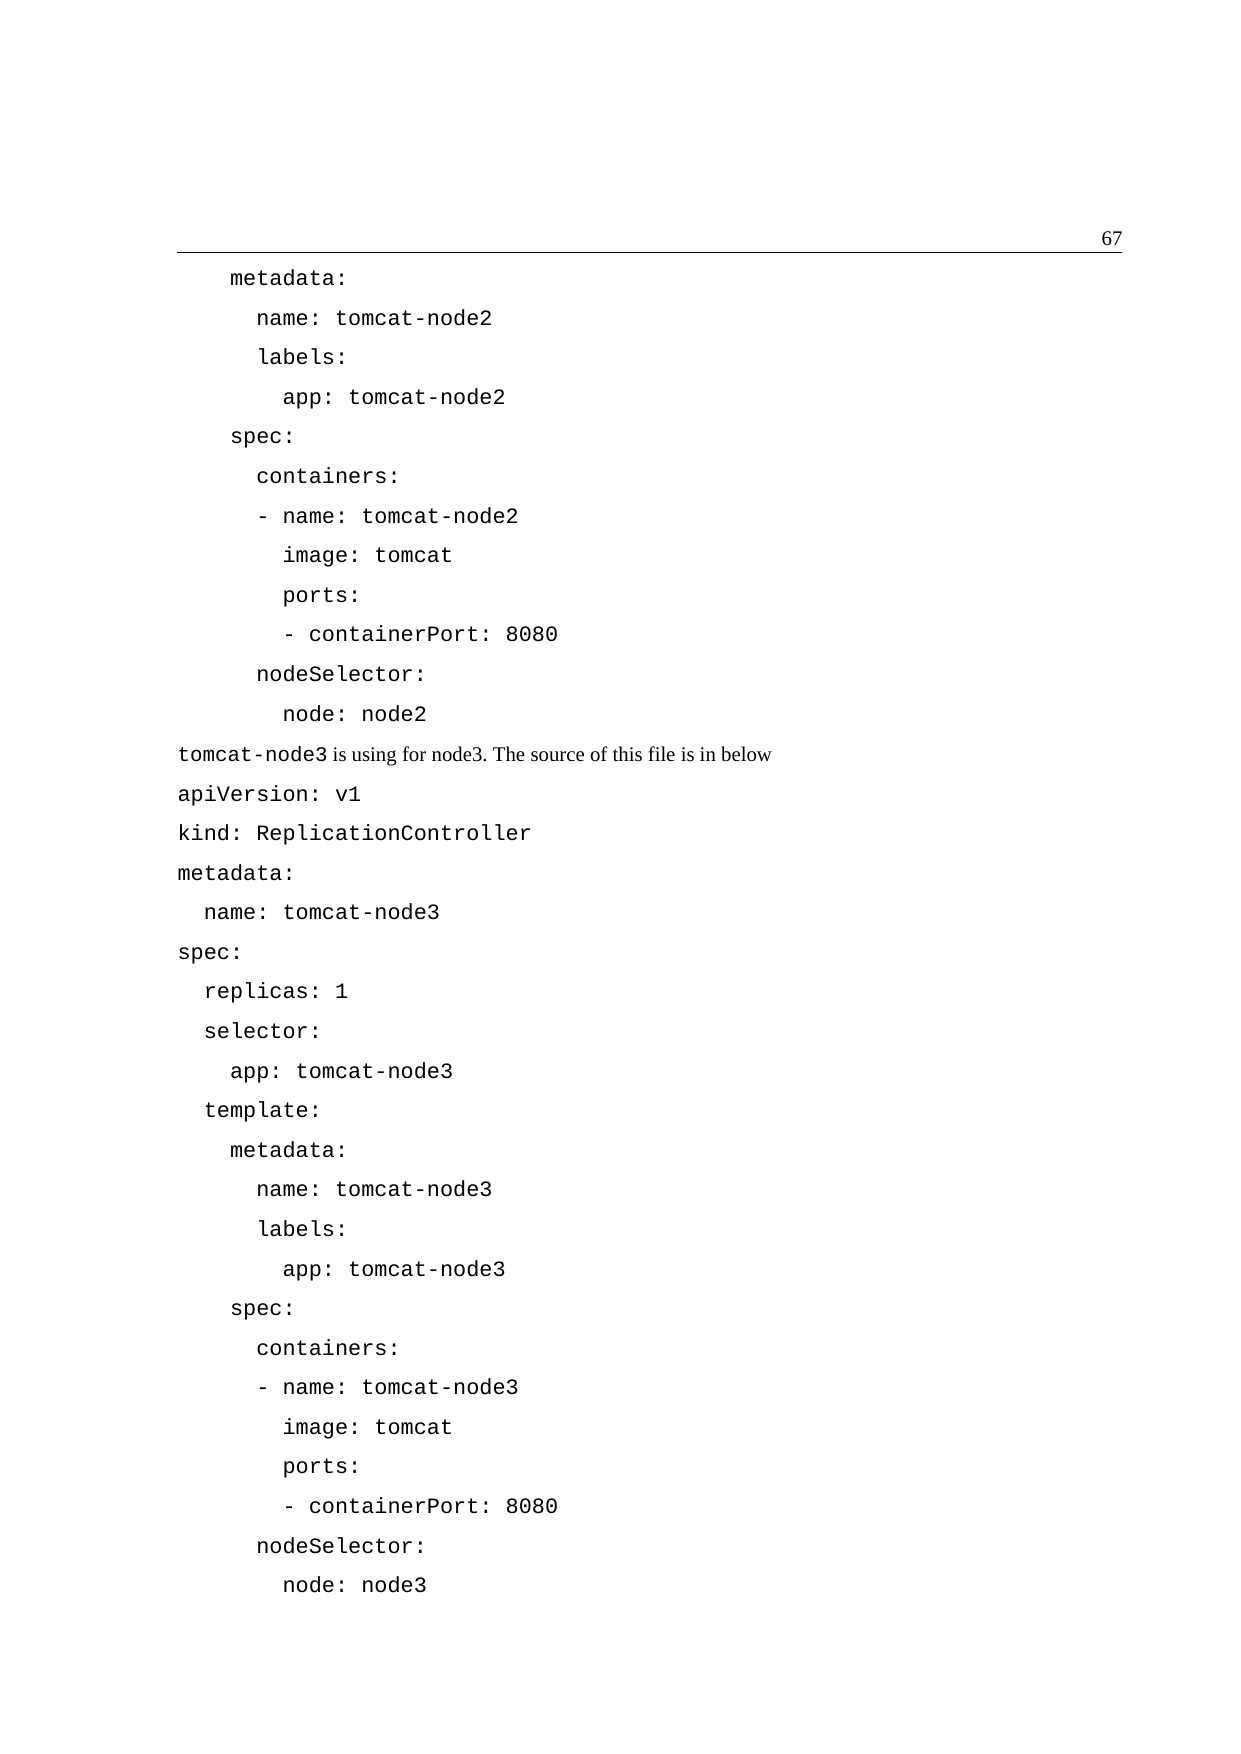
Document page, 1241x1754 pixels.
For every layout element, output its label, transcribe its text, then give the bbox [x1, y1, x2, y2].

text image: tomcat [177, 1416, 1122, 1441]
text containers: [177, 465, 1122, 490]
text name: tomcat-node3 [177, 901, 1122, 926]
text containers: [177, 1337, 1122, 1362]
text - name: tomcat-node3 [177, 1376, 1122, 1401]
text ports: [177, 584, 1122, 609]
text spec: [177, 426, 1122, 451]
text template: [177, 1099, 1122, 1124]
text metadata: [177, 267, 1122, 292]
text nodeSelector: [177, 663, 1122, 688]
text - containerPort: 8080 [177, 1495, 1122, 1520]
text app: tomcat-node2 [177, 386, 1122, 411]
text image: tomcat [177, 544, 1122, 569]
text spec: [177, 1297, 1122, 1322]
text spec: [177, 941, 1122, 966]
text app: tomcat-node3 [177, 1059, 1122, 1084]
text node: node3 [177, 1574, 1122, 1599]
text nodeSelector: [177, 1534, 1122, 1559]
text metadata: [177, 862, 1122, 887]
text - name: tomcat-node2 [177, 505, 1122, 530]
text app: tomcat-node3 [177, 1257, 1122, 1282]
text kind: ReplicationController [177, 822, 1122, 847]
text ports: [177, 1455, 1122, 1480]
text apiVersion: v1 [177, 782, 1122, 807]
text - containerPort: 8080 [177, 623, 1122, 648]
text labels: [177, 346, 1122, 371]
text replicas: 1 [177, 980, 1122, 1005]
text name: tomcat-node3 [177, 1178, 1122, 1203]
text metadata: [177, 1139, 1122, 1164]
text tomcat-node3 is using for node3. The source of this file is in below [177, 742, 1122, 768]
text labels: [177, 1218, 1122, 1243]
text selector: [177, 1020, 1122, 1045]
text node: node2 [177, 703, 1122, 728]
text name: tomcat-node2 [177, 307, 1122, 332]
